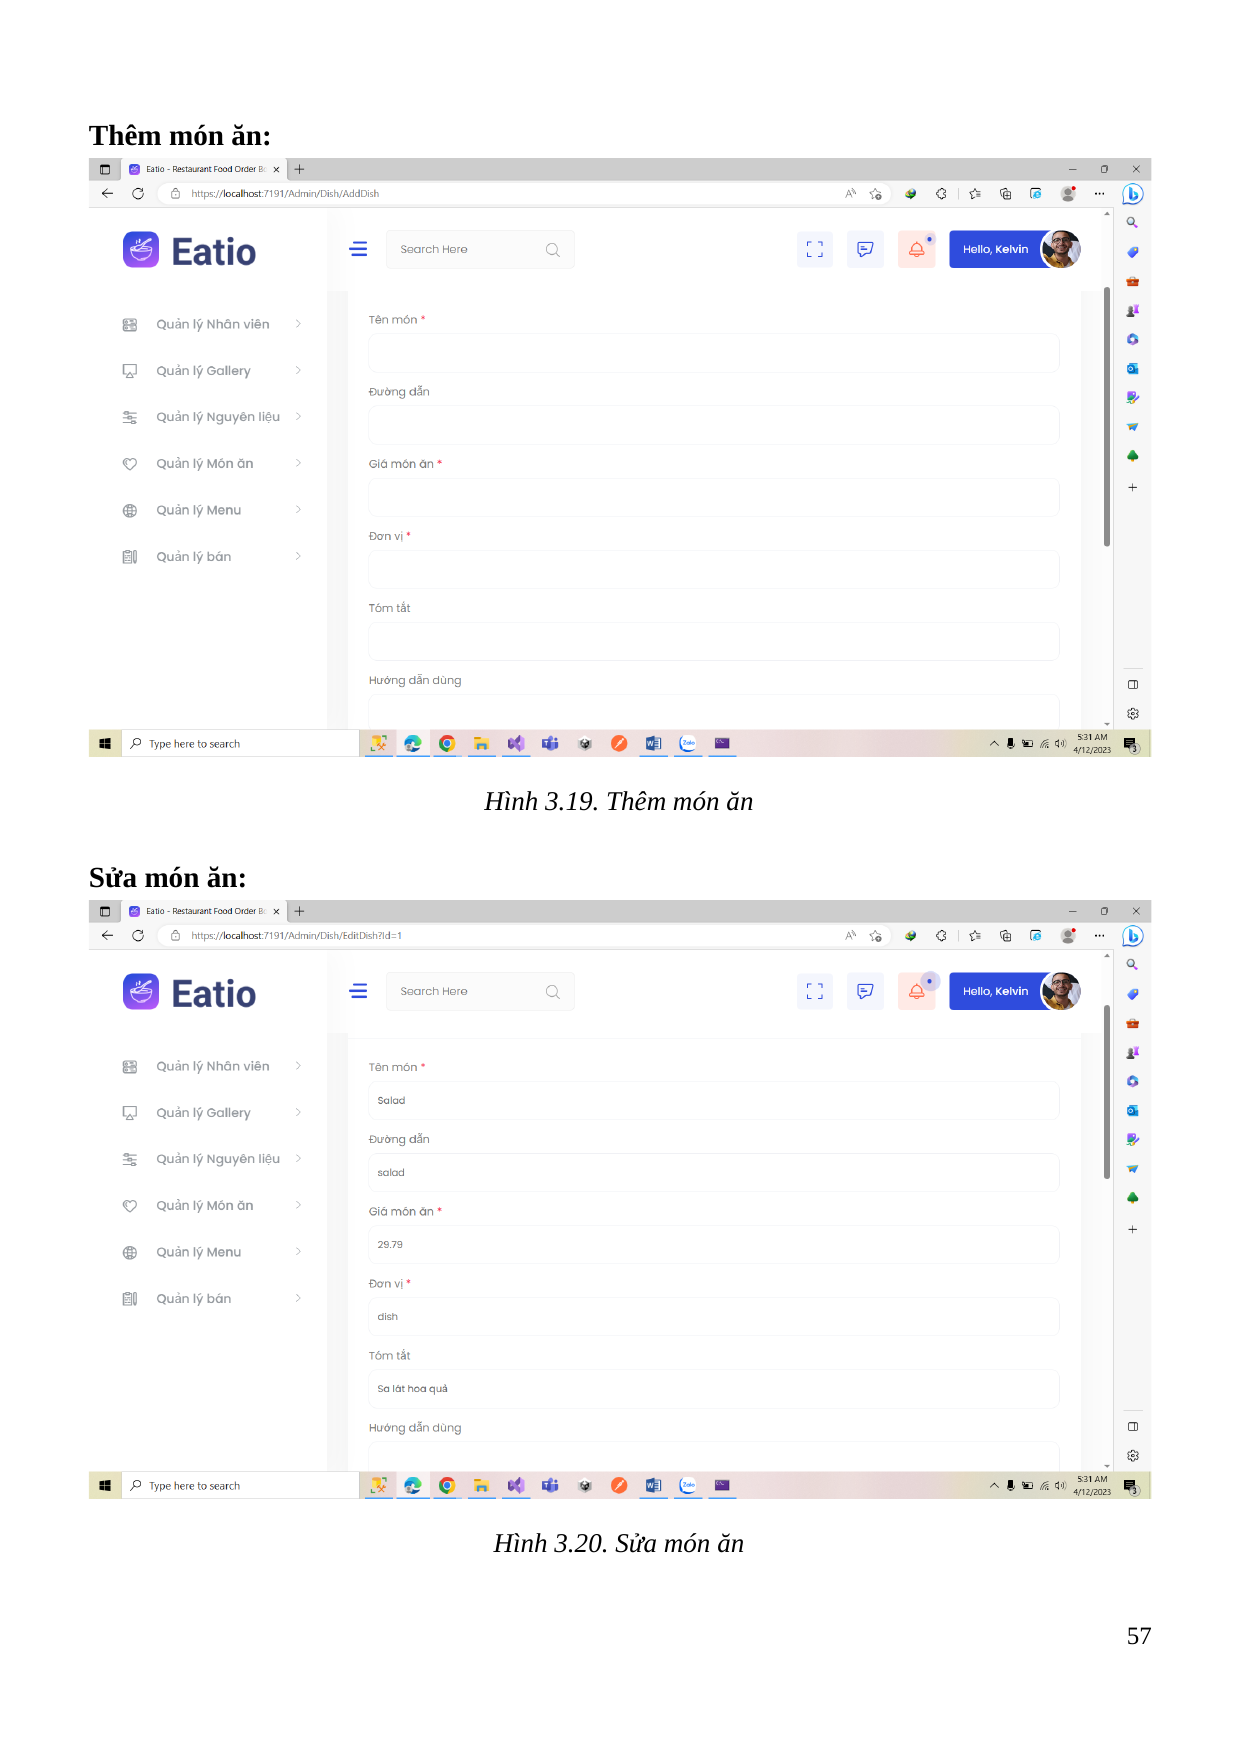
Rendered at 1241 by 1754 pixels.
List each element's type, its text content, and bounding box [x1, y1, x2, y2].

subtitle Hình 3.20. Sửa món ăn [89, 1527, 1152, 1558]
picture [88, 900, 1152, 1499]
subtitle Hình 3.19. Thêm món ăn [89, 785, 1152, 816]
text Sửa món ăn: [89, 860, 1152, 894]
text Thêm món ăn: [89, 118, 1152, 152]
picture [88, 158, 1152, 757]
